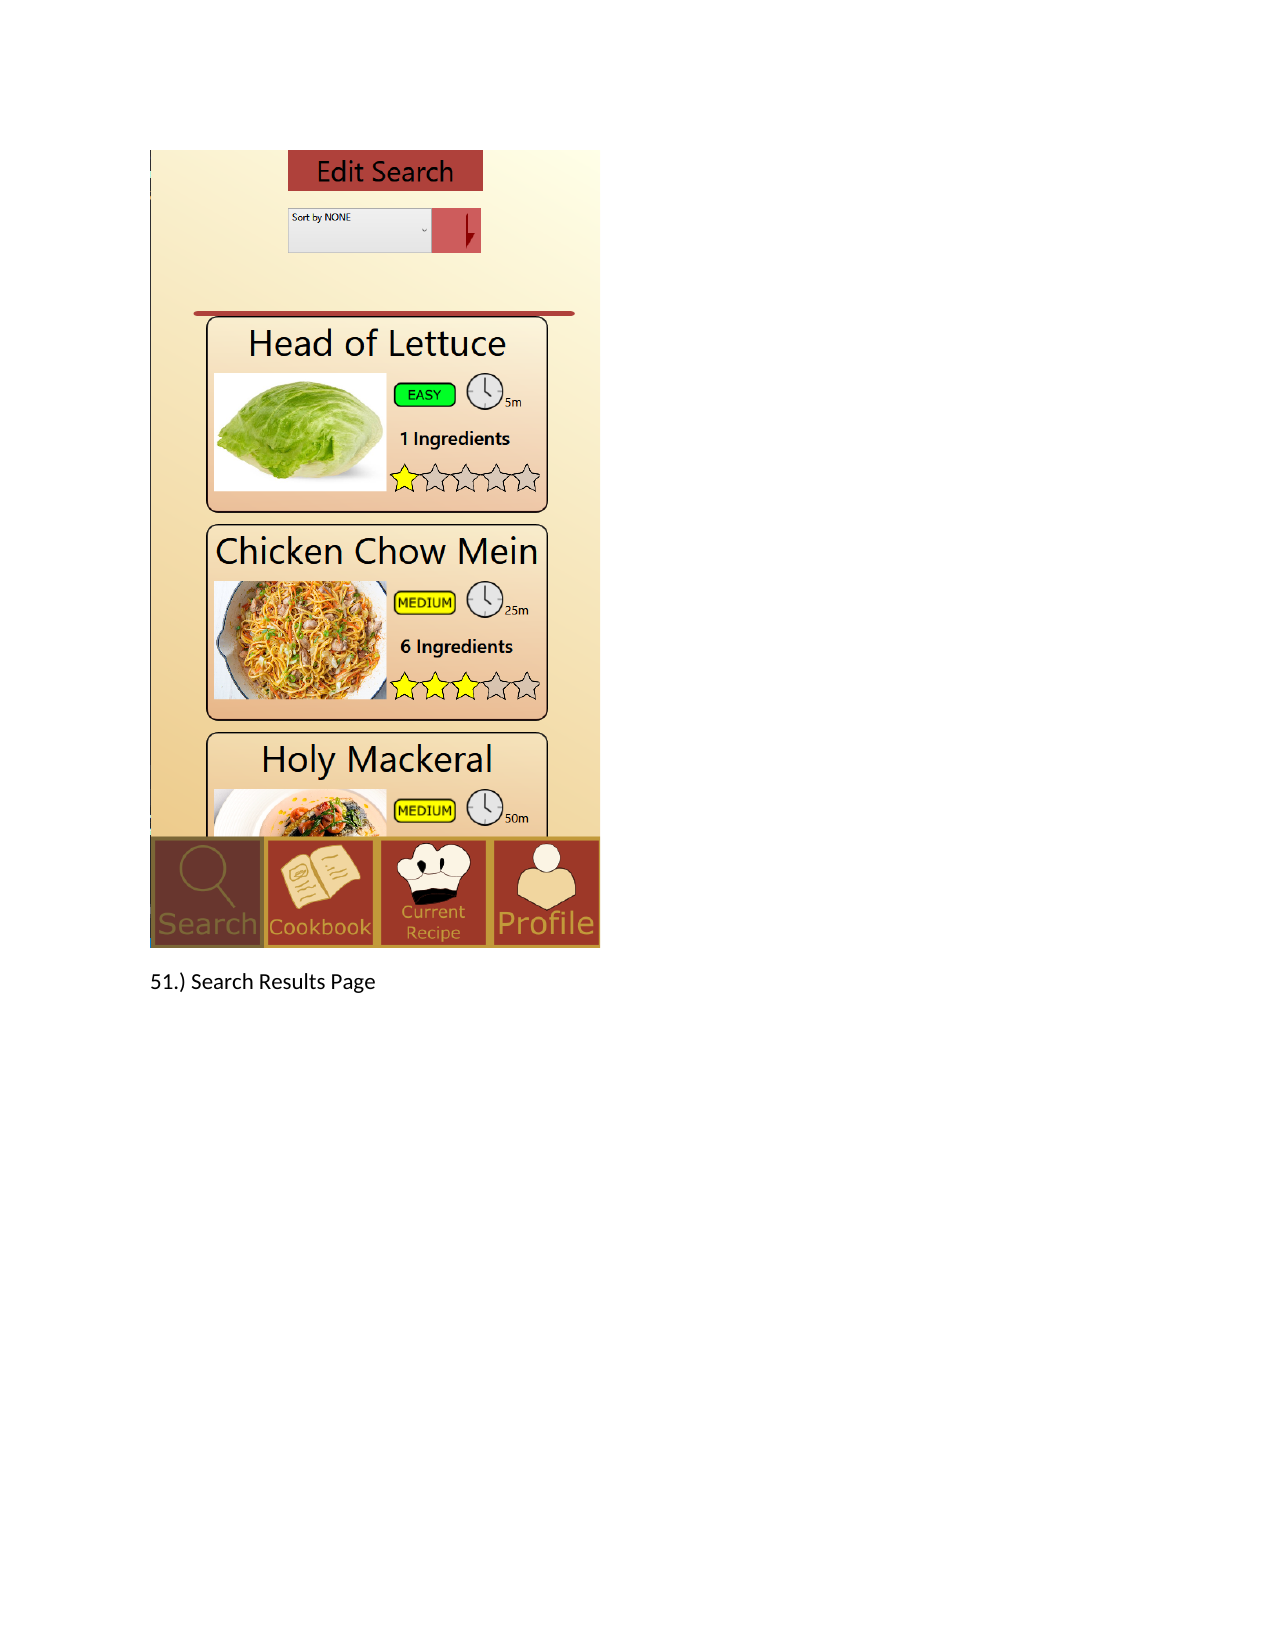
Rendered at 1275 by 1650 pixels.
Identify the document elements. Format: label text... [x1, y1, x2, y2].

picture [150, 150, 600, 948]
text 51.) Search Results Page [150, 967, 600, 995]
